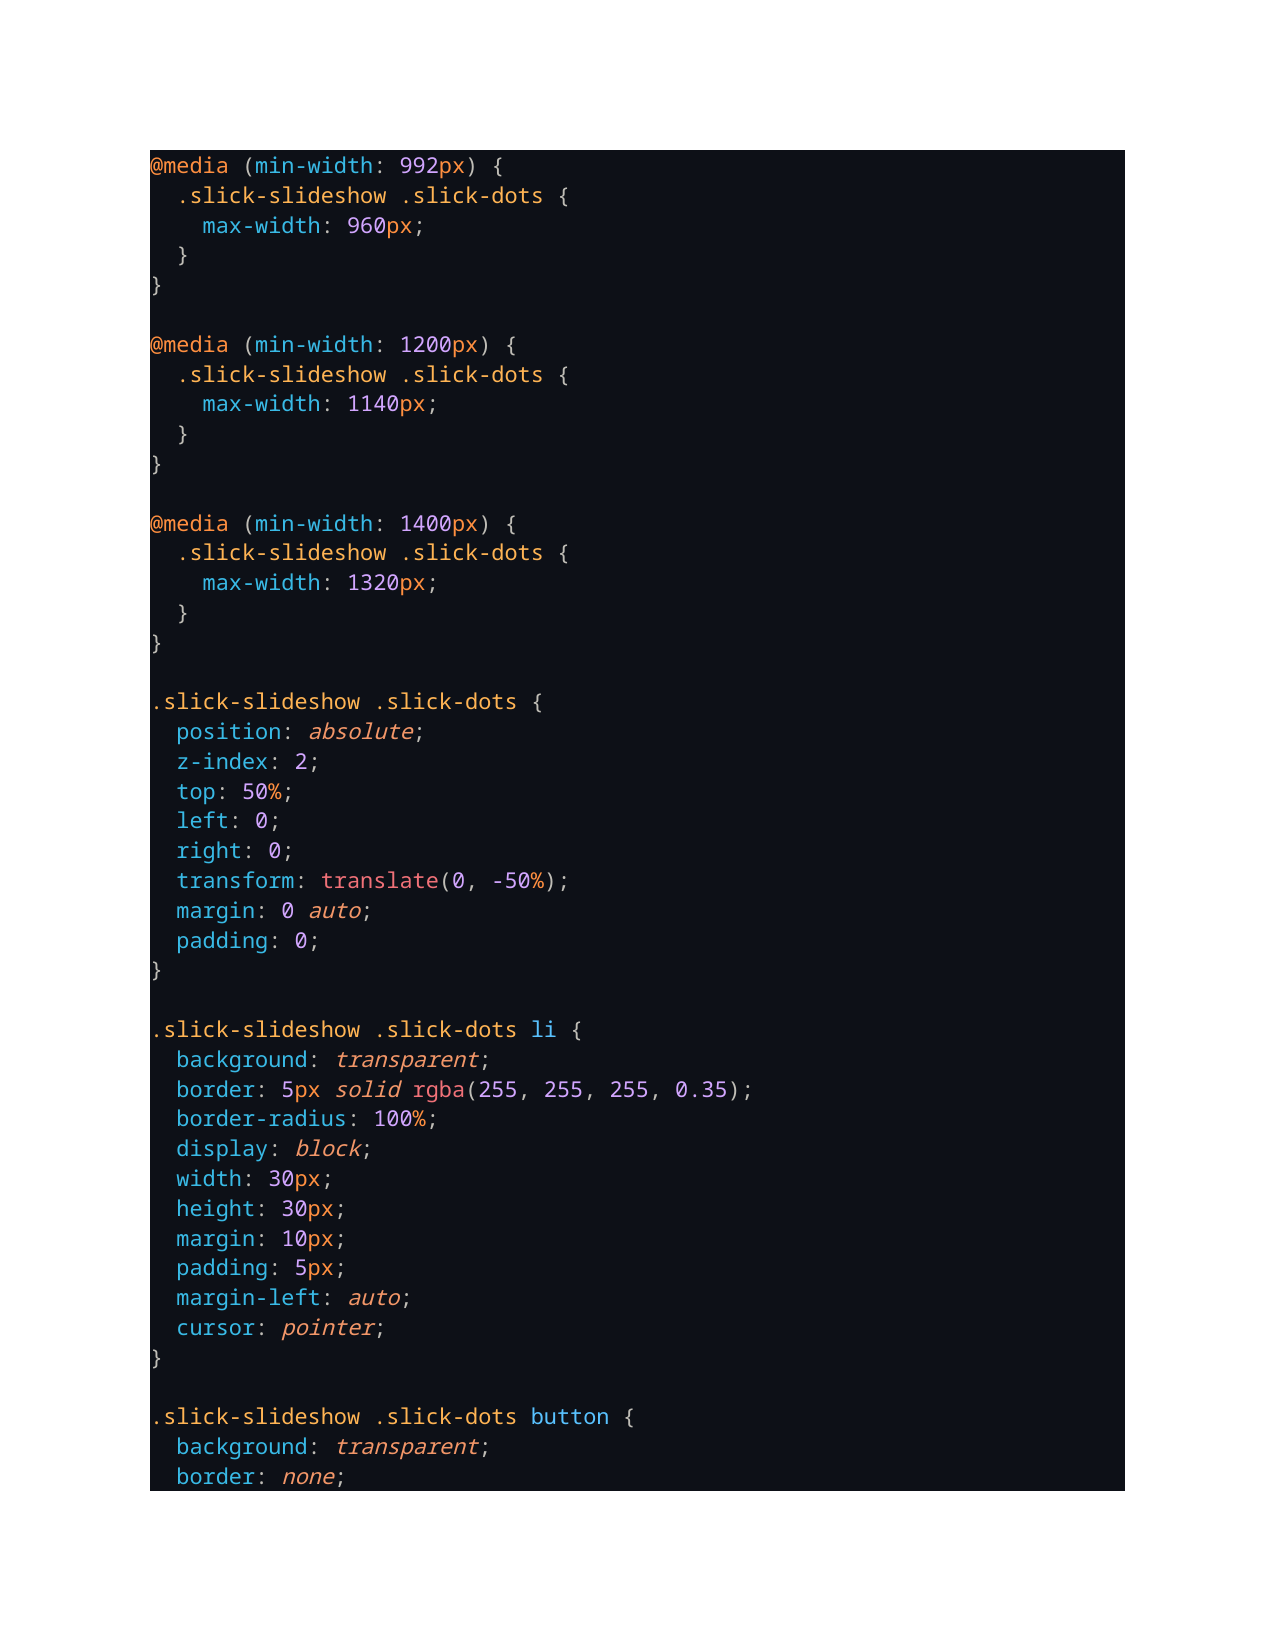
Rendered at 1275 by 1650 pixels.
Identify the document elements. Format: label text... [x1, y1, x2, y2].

text height: 30px; [150, 1193, 1125, 1222]
text padding: 5px; [150, 1252, 1125, 1282]
text max-width: 1140px; [150, 388, 1125, 418]
text } [150, 627, 1125, 656]
text position: absolute; [150, 716, 1125, 746]
text @media (min-width: 1400px) { [150, 507, 1125, 537]
text .slick-slideshow .slick-dots { [150, 686, 1125, 716]
text top: 50%; [150, 776, 1125, 805]
text transform: translate(0, -50%); [150, 865, 1125, 895]
text padding: 0; [150, 924, 1125, 954]
text } [150, 597, 1125, 627]
text margin: 0 auto; [150, 895, 1125, 924]
text z-index: 2; [150, 746, 1125, 776]
text } [150, 1342, 1125, 1371]
text border: none; [150, 1461, 1125, 1491]
text } [150, 448, 1125, 478]
text @media (min-width: 1200px) { [150, 329, 1125, 358]
text right: 0; [150, 835, 1125, 865]
text .slick-slideshow .slick-dots { [150, 537, 1125, 567]
text .slick-slideshow .slick-dots { [150, 180, 1125, 209]
text } [150, 954, 1125, 984]
text } [150, 269, 1125, 299]
text margin: 10px; [150, 1222, 1125, 1252]
text cursor: pointer; [150, 1312, 1125, 1342]
text } [150, 418, 1125, 448]
text display: block; [150, 1133, 1125, 1163]
text width: 30px; [150, 1163, 1125, 1193]
text border: 5px solid rgba(255, 255, 255, 0.35); [150, 1073, 1125, 1103]
text .slick-slideshow .slick-dots button { [150, 1401, 1125, 1431]
text left: 0; [150, 805, 1125, 835]
text background: transparent; [150, 1044, 1125, 1073]
text border-radius: 100%; [150, 1103, 1125, 1133]
text max-width: 960px; [150, 209, 1125, 239]
text @media (min-width: 992px) { [150, 150, 1125, 180]
text .slick-slideshow .slick-dots li { [150, 1014, 1125, 1044]
text background: transparent; [150, 1431, 1125, 1461]
text max-width: 1320px; [150, 567, 1125, 597]
text margin-left: auto; [150, 1282, 1125, 1312]
text } [150, 239, 1125, 269]
text .slick-slideshow .slick-dots { [150, 358, 1125, 388]
